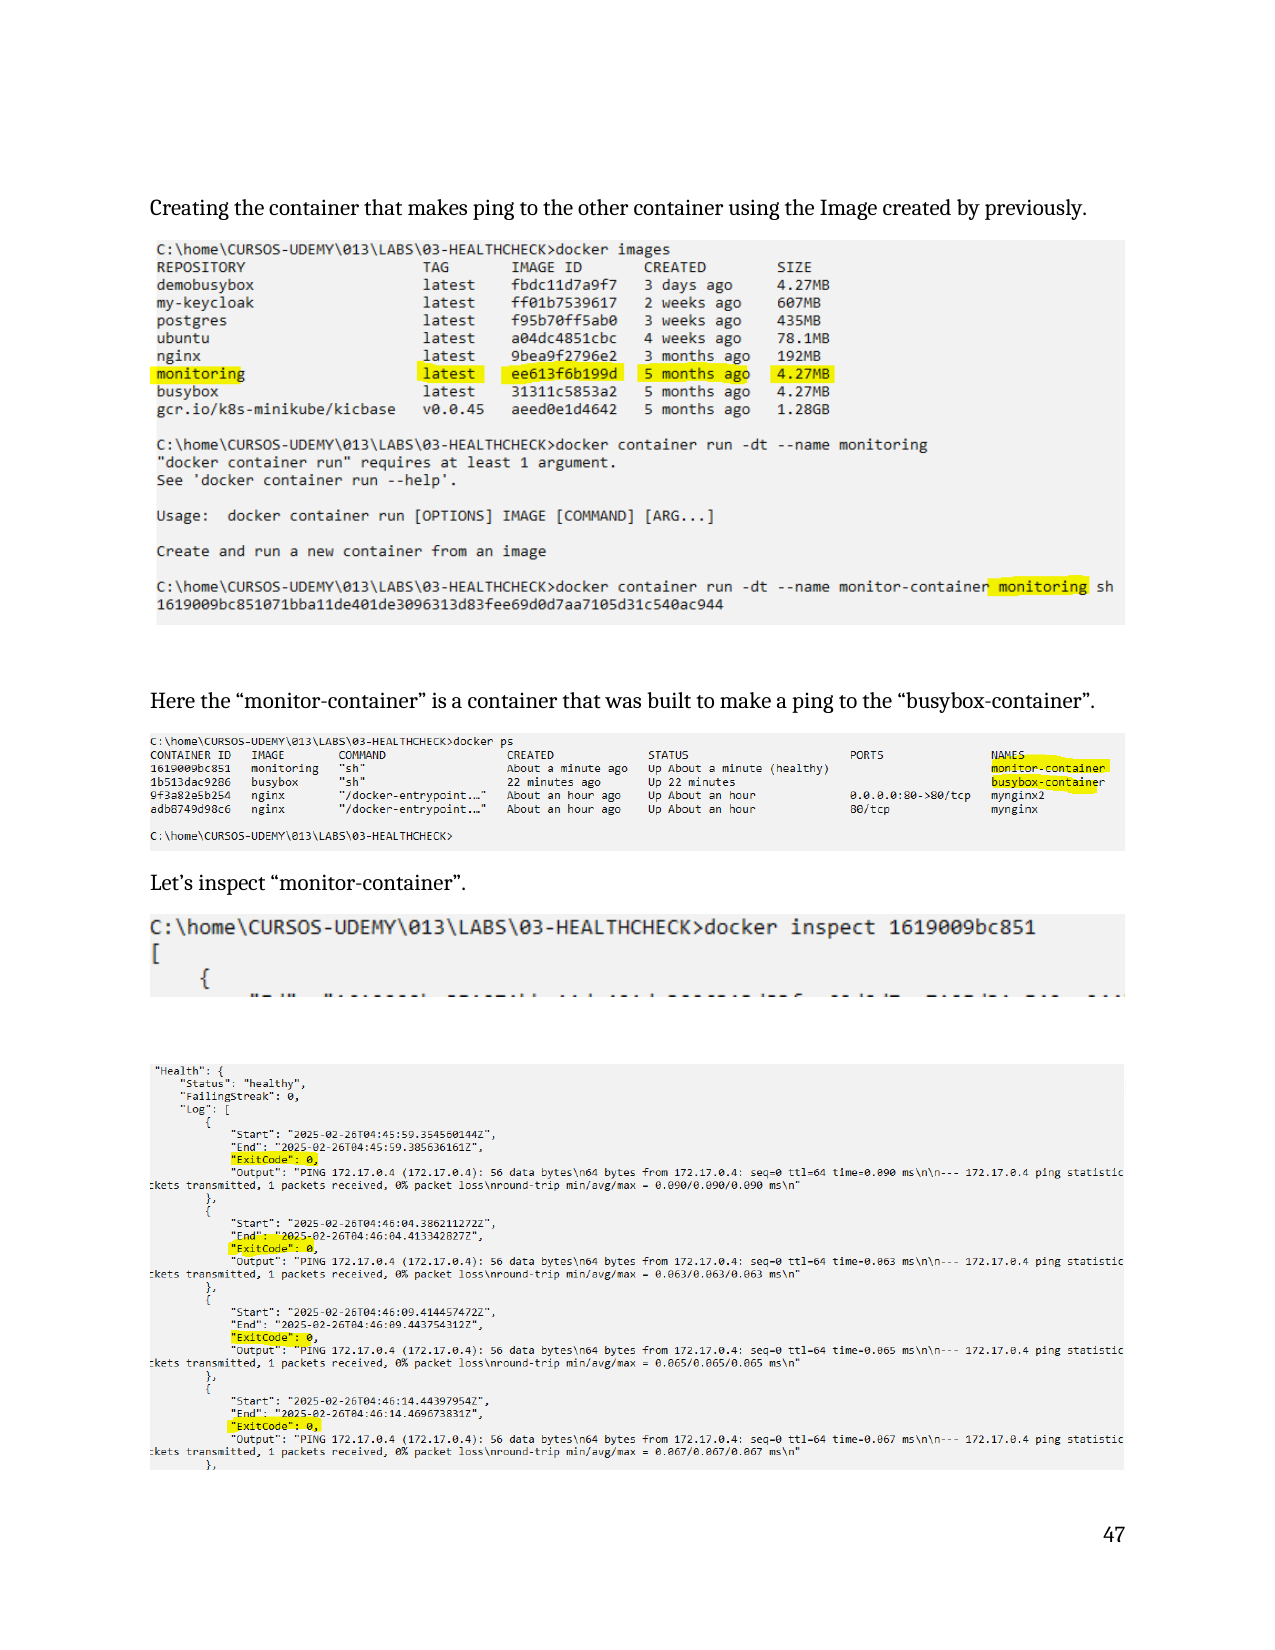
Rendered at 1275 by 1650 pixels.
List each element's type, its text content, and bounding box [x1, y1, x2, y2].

text Here the “monitor-container” is a container that was built to make a ping to the “busybox-container”. [150, 688, 1125, 714]
picture [150, 1060, 1125, 1470]
text Creating the container that makes ping to the other container using the Image created by previously. [150, 195, 1125, 221]
picture [150, 240, 1125, 625]
text Let’s inspect “monitor-container”. [150, 869, 1125, 896]
picture [150, 914, 1125, 997]
picture [150, 733, 1125, 851]
